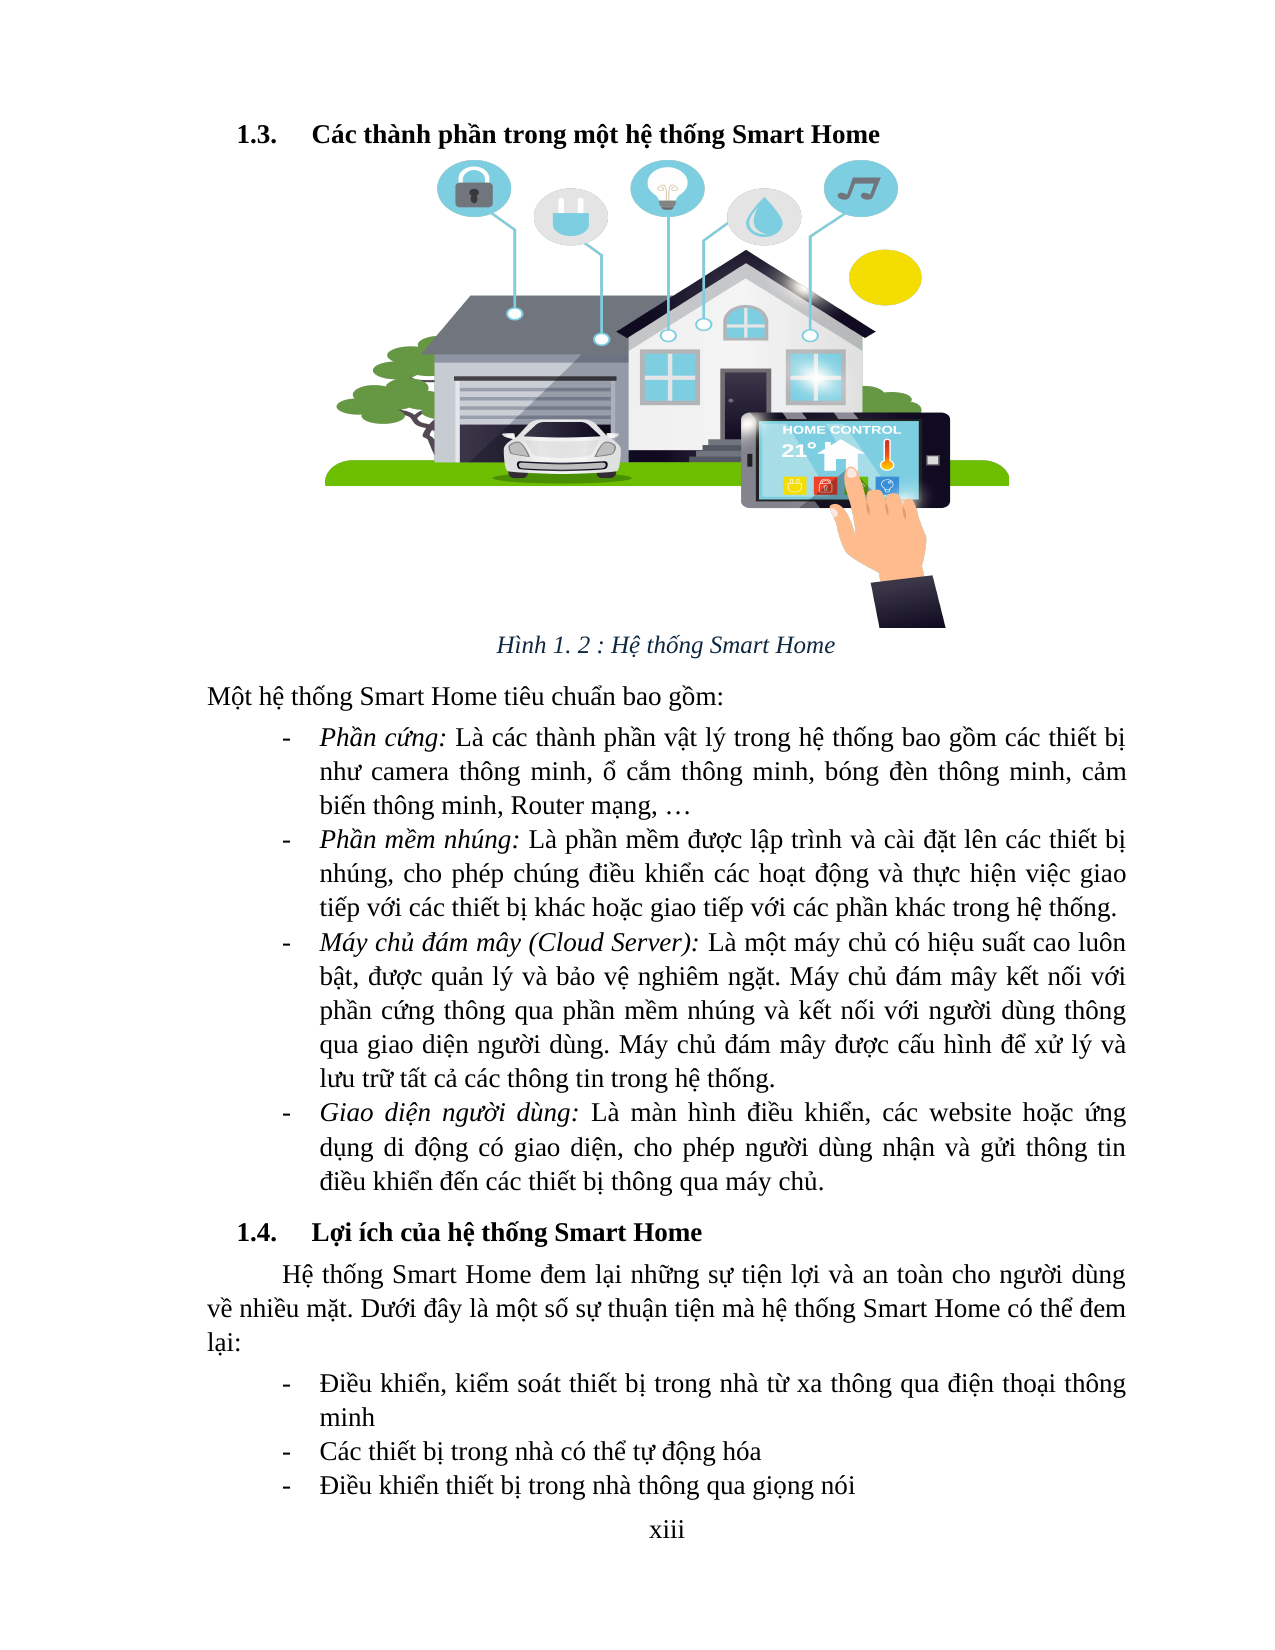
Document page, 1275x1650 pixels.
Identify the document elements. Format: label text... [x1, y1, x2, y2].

list Các thiết bị trong nhà có thể tự động hóa [282, 1435, 1127, 1466]
list Phần cứng: Là các thành phần vật lý trong hệ thống bao gồm các thiết bị như camera thông minh, ổ cắm thông minh, bóng đèn thông minh, cảm biến thông minh, Router mạng, … [282, 721, 1127, 820]
list Phần mềm nhúng: Là phần mềm được lập trình và cài đặt lên các thiết bị nhúng, cho phép chúng điều khiển các hoạt động và thực hiện việc giao tiếp với các thiết bị khác hoặc giao tiếp với các phần khác trong hệ thống. [282, 823, 1127, 923]
list Điều khiển, kiểm soát thiết bị trong nhà từ xa thông qua điện thoại thông minh [282, 1367, 1127, 1432]
subtitle Lợi ích của hệ thống Smart Home [236, 1216, 1127, 1247]
list Giao diện người dùng: Là màn hình điều khiển, các website hoặc ứng dụng di động có giao diện, cho phép người dùng nhận và gửi thông tin điều khiển đến các thiết bị thông qua máy chủ. [282, 1096, 1127, 1196]
text Hệ thống Smart Home đem lại những sự tiện lợi và an toàn cho người dùng về nhiều mặt. Dưới đây là một số sự thuận tiện mà hệ thống Smart Home có thể đem lại: [207, 1258, 1127, 1358]
subtitle Các thành phần trong một hệ thống Smart Home [236, 118, 1127, 149]
list Điều khiển thiết bị trong nhà thông qua giọng nói [282, 1469, 1127, 1501]
list Máy chủ đám mây (Cloud Server): Là một máy chủ có hiệu suất cao luôn bật, được quản lý và bảo vệ nghiêm ngặt. Máy chủ đám mây kết nối với phần cứng thông qua phần mềm nhúng và kết nối với người dùng thông qua giao diện người dùng. Máy chủ đám mây được cấu hình để xử lý và lưu trữ tất cả các thông tin trong hệ thống. [282, 926, 1127, 1093]
text Một hệ thống Smart Home tiêu chuẩn bao gồm: [207, 680, 1127, 711]
picture [325, 160, 1009, 628]
text Hình 1. 2 : Hệ thống Smart Home [207, 631, 1127, 659]
